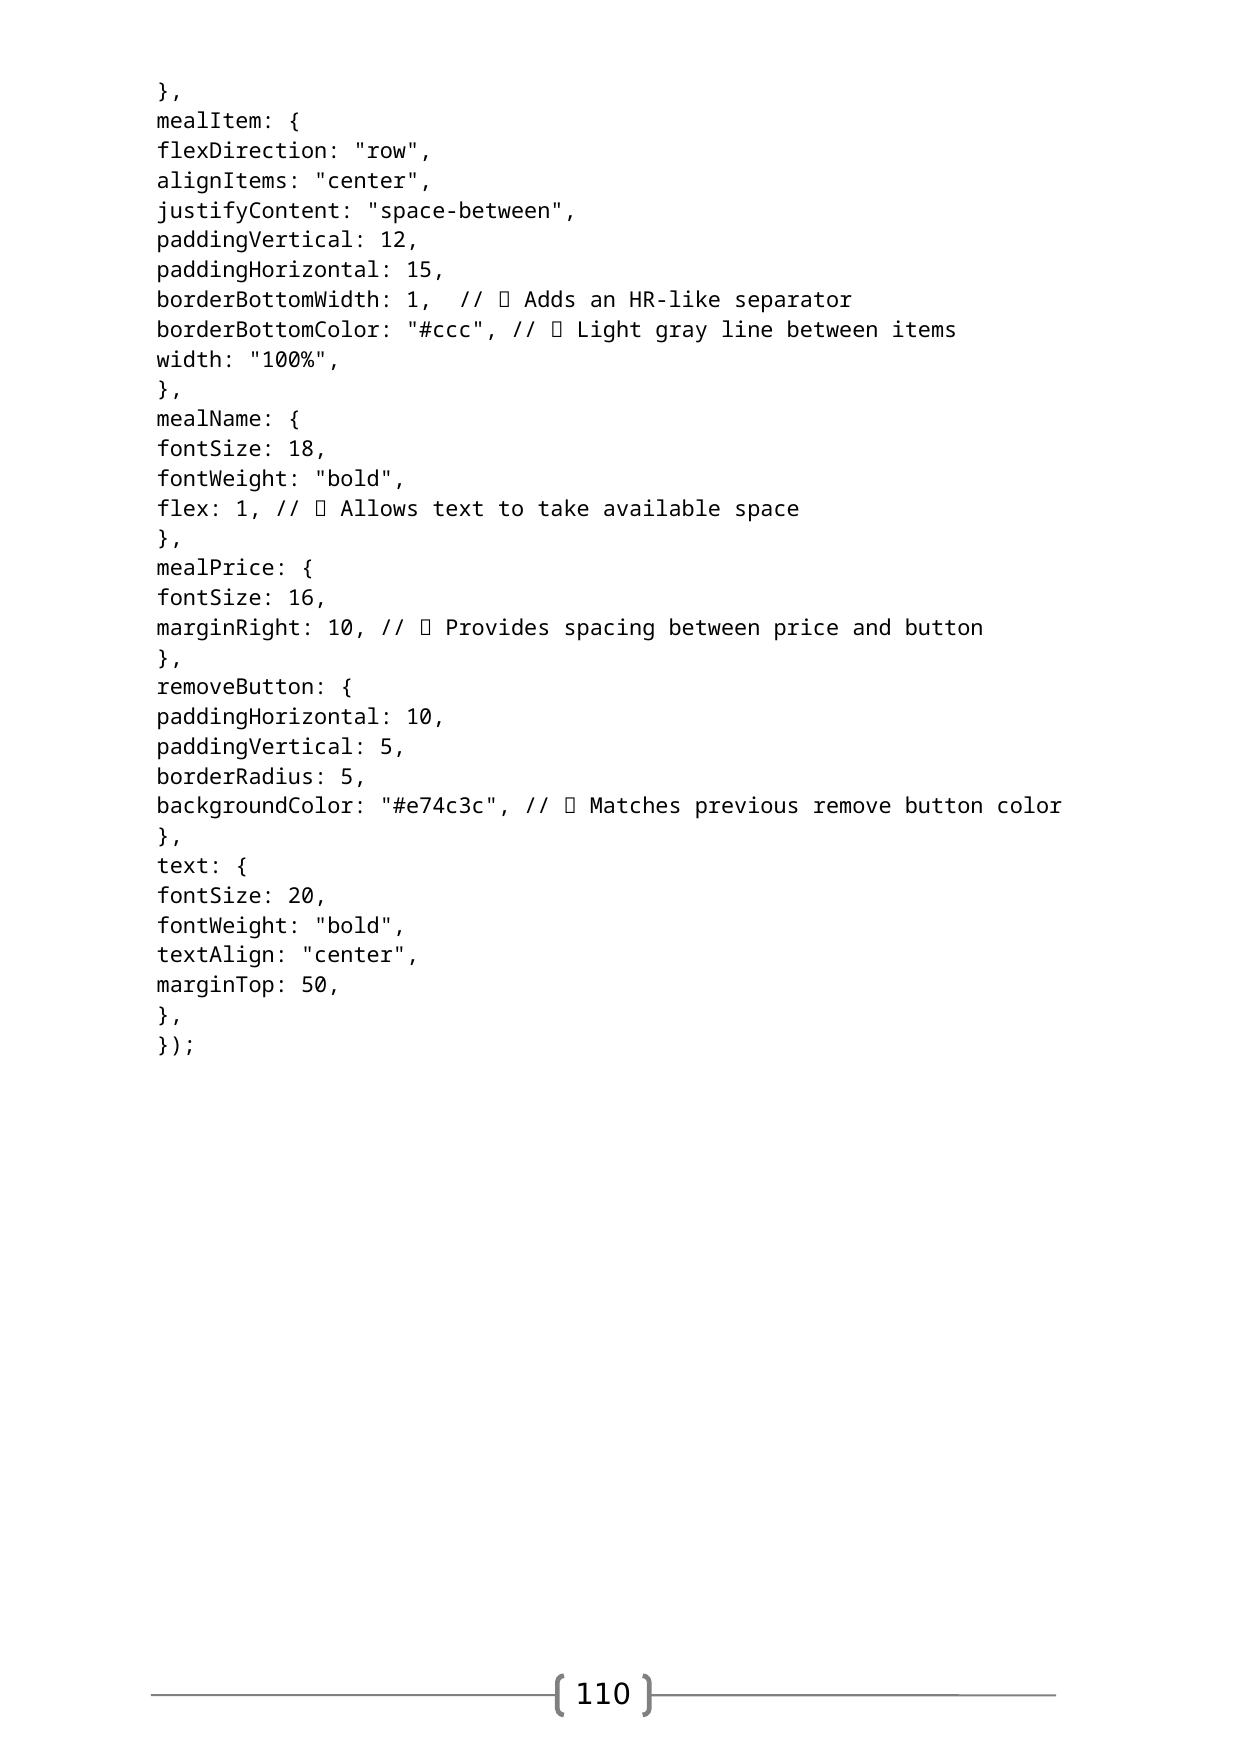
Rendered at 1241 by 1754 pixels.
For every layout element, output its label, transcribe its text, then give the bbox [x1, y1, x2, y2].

text mealName: { [156, 403, 1088, 433]
text text: { [156, 850, 1088, 880]
text justifyContent: "space-between", [156, 194, 1088, 224]
text }); [156, 1029, 1088, 1058]
text marginTop: 50, [156, 969, 1088, 999]
text fontSize: 16, [156, 582, 1088, 612]
text flexDirection: "row", [156, 135, 1088, 165]
text }, [156, 522, 1088, 552]
text mealPrice: { [156, 552, 1088, 582]
text }, [156, 373, 1088, 403]
text paddingHorizontal: 15, [156, 254, 1088, 284]
text flex: 1, // ✅ Allows text to take available space [156, 492, 1088, 522]
text }, [156, 820, 1088, 850]
text }, [156, 999, 1088, 1029]
text fontWeight: "bold", [156, 463, 1088, 492]
text fontWeight: "bold", [156, 909, 1088, 939]
text borderRadius: 5, [156, 761, 1088, 790]
text borderBottomColor: "#ccc", // ✅ Light gray line between items [156, 314, 1088, 343]
text width: "100%", [156, 343, 1088, 373]
text }, [156, 641, 1088, 671]
text marginRight: 10, // ✅ Provides spacing between price and button [156, 612, 1088, 641]
text mealItem: { [156, 105, 1088, 135]
text paddingHorizontal: 10, [156, 701, 1088, 731]
text textAlign: "center", [156, 939, 1088, 969]
text removeButton: { [156, 671, 1088, 701]
text borderBottomWidth: 1, // ✅ Adds an HR-like separator [156, 284, 1088, 314]
text backgroundColor: "#e74c3c", // ✅ Matches previous remove button color [156, 790, 1088, 820]
text paddingVertical: 5, [156, 731, 1088, 761]
text fontSize: 20, [156, 880, 1088, 909]
text alignItems: "center", [156, 165, 1088, 194]
text }, [156, 75, 1088, 105]
text paddingVertical: 12, [156, 224, 1088, 254]
text fontSize: 18, [156, 433, 1088, 463]
